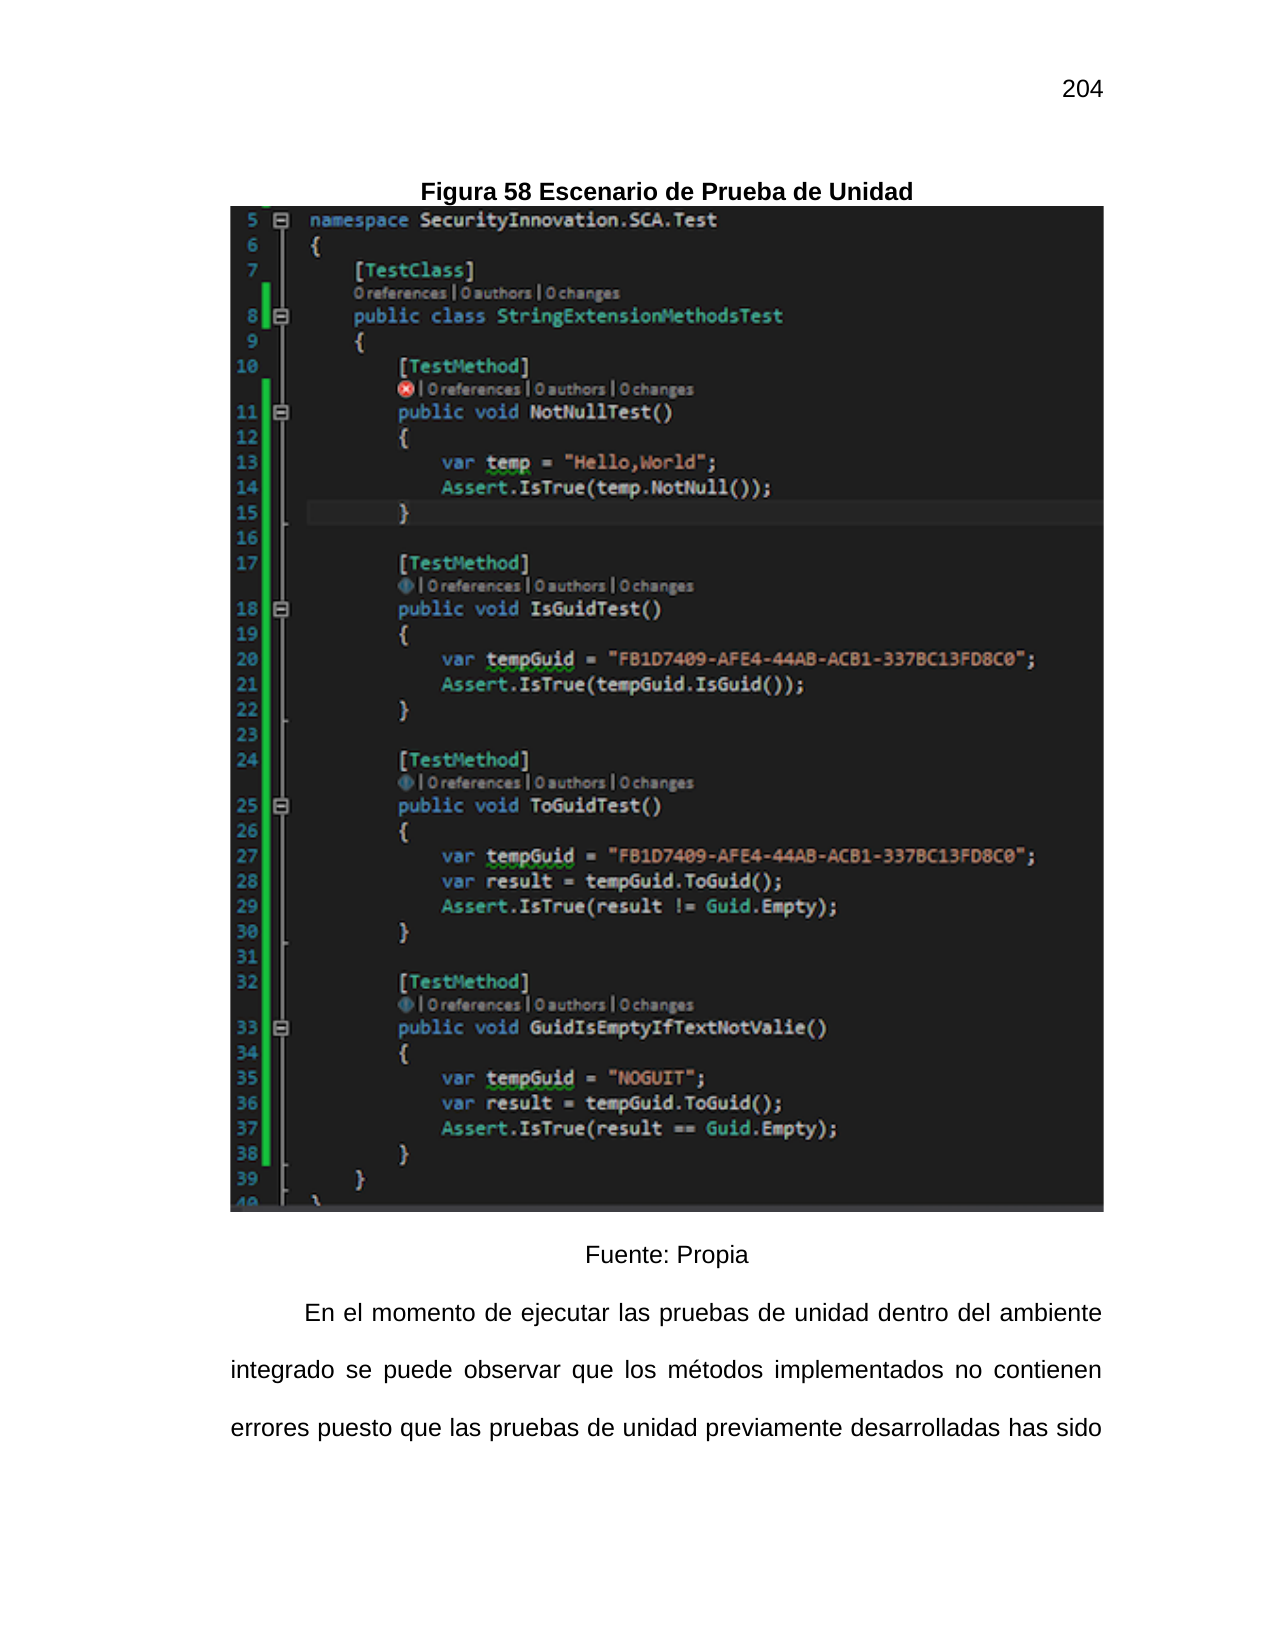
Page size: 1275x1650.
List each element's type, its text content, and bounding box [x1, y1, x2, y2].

text Fuente: Propia [230, 1212, 1104, 1269]
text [230, 1298, 1104, 1441]
picture [230, 206, 1104, 1212]
text Figura 58 Escenario de Prueba de Unidad [230, 177, 1104, 206]
